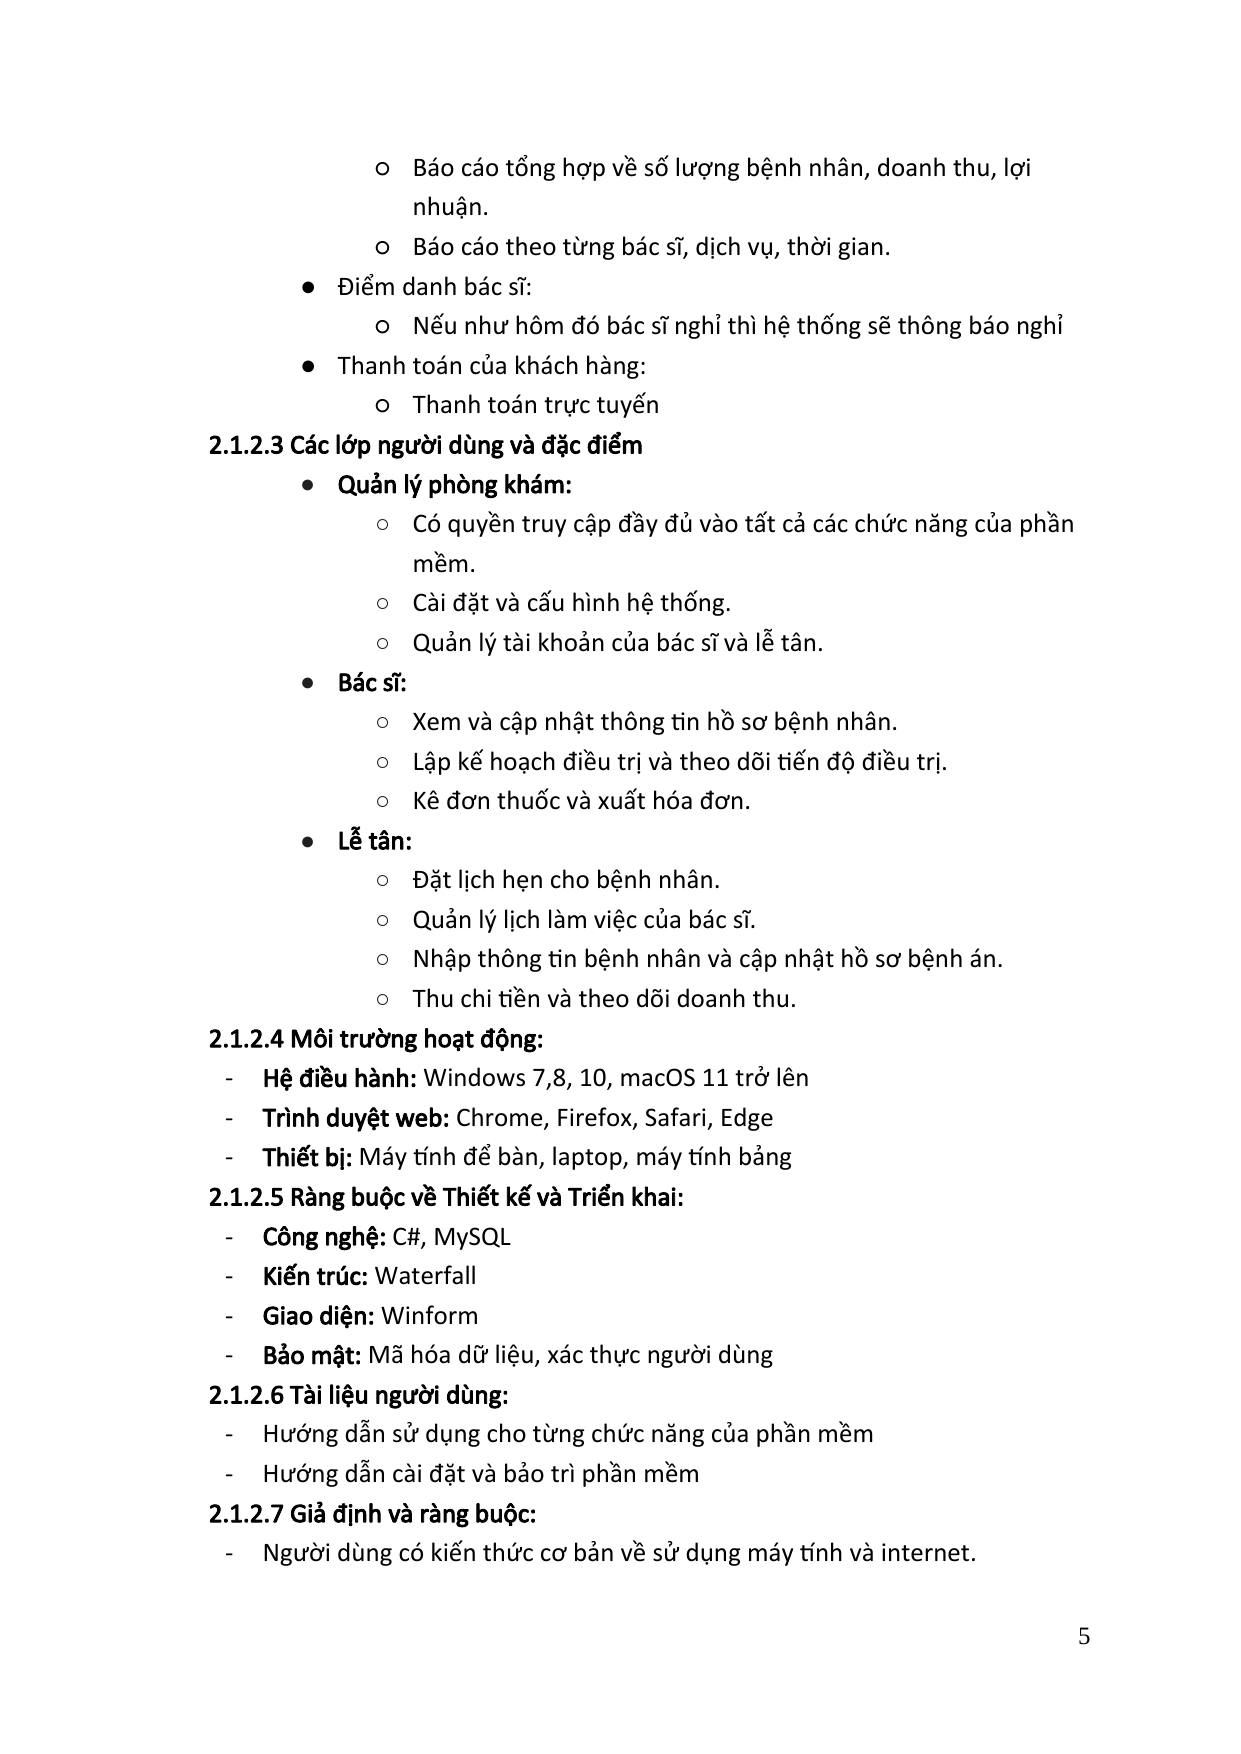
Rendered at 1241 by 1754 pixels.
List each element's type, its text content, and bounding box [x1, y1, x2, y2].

list Đặt lịch hẹn cho bệnh nhân. [375, 862, 1090, 896]
list Thiết bị: Máy tính để bàn, laptop, máy tính bảng [225, 1139, 1090, 1173]
list Nếu như hôm đó bác sĩ nghỉ thì hệ thống sẽ thông báo nghỉ [375, 308, 1090, 341]
list Quản lý lịch làm việc của bác sĩ. [375, 902, 1090, 935]
list Hướng dẫn cài đặt và bảo trì phần mềm [225, 1456, 1090, 1489]
list Hệ điều hành: Windows 7,8, 10, macOS 11 trở lên [225, 1060, 1090, 1093]
list Báo cáo tổng hợp về số lượng bệnh nhân, doanh thu, lợi nhuận. [375, 150, 1090, 223]
list Người dùng có kiến thức cơ bản về sử dụng máy tính và internet. [225, 1535, 1090, 1568]
subtitle 2.1.2.6 Tài liệu người dùng: [165, 1377, 1090, 1410]
list Hướng dẫn sử dụng cho từng chức năng của phần mềm [225, 1417, 1090, 1450]
list Điểm danh bác sĩ: [300, 269, 1090, 302]
list Lập kế hoạch điều trị và theo dõi tiến độ điều trị. [375, 744, 1090, 777]
list Quản lý tài khoản của bác sĩ và lễ tân. [375, 625, 1090, 658]
list Bác sĩ: [300, 664, 1090, 698]
list Cài đặt và cấu hình hệ thống. [375, 585, 1090, 618]
list Kê đơn thuốc và xuất hóa đơn. [375, 783, 1090, 816]
list Quản lý phòng khám: [300, 467, 1090, 500]
subtitle 2.1.2.5 Ràng buộc về Thiết kế và Triển khai: [165, 1179, 1090, 1212]
list Kiến trúc: Waterfall [225, 1258, 1090, 1291]
subtitle 2.1.2.7 Giả định và ràng buộc: [165, 1496, 1090, 1529]
list Nhập thông tin bệnh nhân và cập nhật hồ sơ bệnh án. [375, 942, 1090, 975]
list Xem và cập nhật thông tin hồ sơ bệnh nhân. [375, 704, 1090, 737]
list Trình duyệt web: Chrome, Firefox, Safari, Edge [225, 1100, 1090, 1133]
list Thanh toán của khách hàng: [300, 348, 1090, 381]
list Báo cáo theo từng bác sĩ, dịch vụ, thời gian. [375, 229, 1090, 262]
subtitle 2.1.2.3 Các lớp người dùng và đặc điểm [165, 427, 1090, 460]
list Giao diện: Winform [225, 1298, 1090, 1331]
list Thu chi tiền và theo dõi doanh thu. [375, 981, 1090, 1014]
list Có quyền truy cập đầy đủ vào tất cả các chức năng của phần mềm. [375, 506, 1090, 579]
list Lễ tân: [300, 823, 1090, 856]
list Công nghệ: C#, MySQL [225, 1219, 1090, 1252]
subtitle 2.1.2.4 Môi trường hoạt động: [165, 1021, 1090, 1054]
list Thanh toán trực tuyến [375, 387, 1090, 421]
list Bảo mật: Mã hóa dữ liệu, xác thực người dùng [225, 1337, 1090, 1371]
